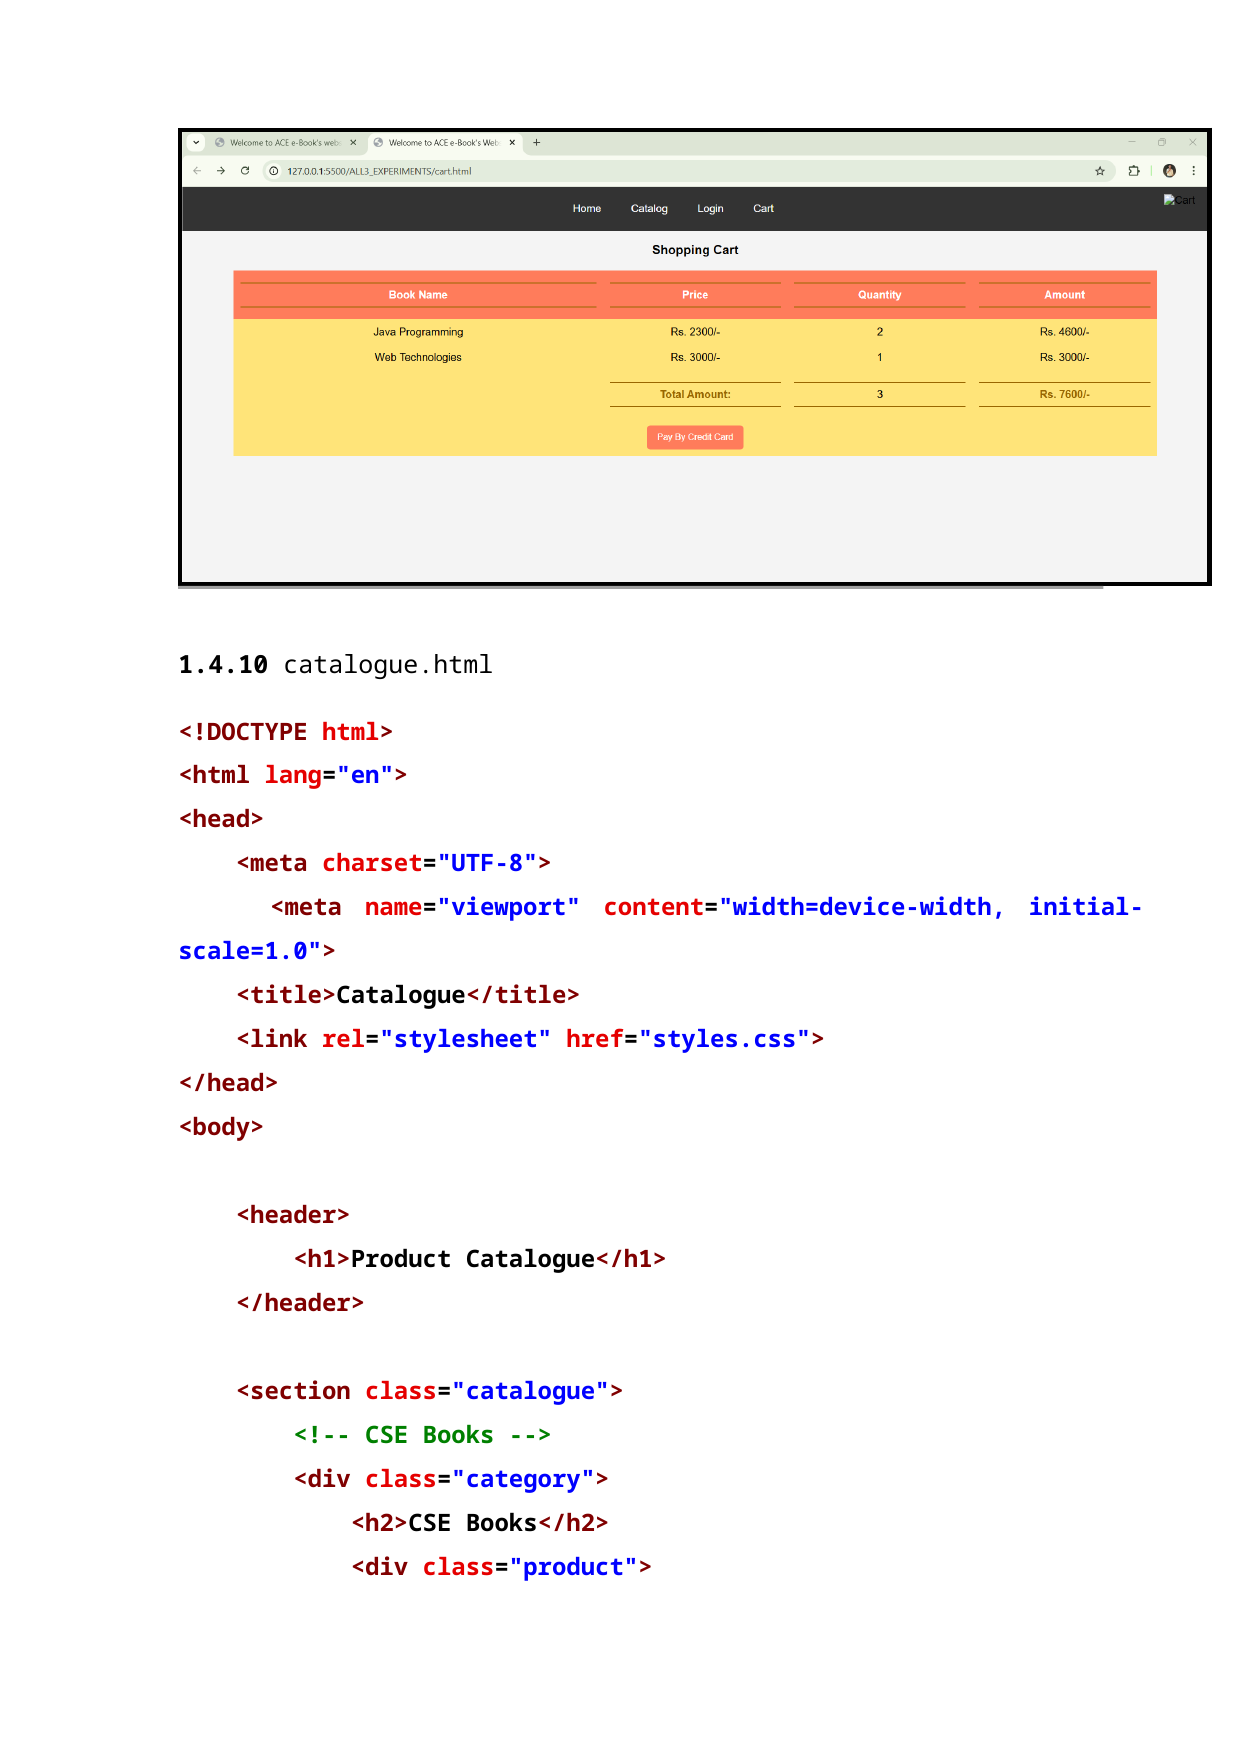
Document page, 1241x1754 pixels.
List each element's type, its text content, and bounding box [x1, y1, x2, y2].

text <meta charset="UTF-8"> [178, 846, 1144, 879]
text </header> [178, 1286, 1144, 1318]
text <header> [178, 1198, 1144, 1231]
text <title>Catalogue</title> [178, 978, 1144, 1011]
text <section class="catalogue"> [178, 1374, 1144, 1406]
text <!DOCTYPE html> [178, 714, 1144, 747]
picture [182, 132, 1207, 582]
text <body> [178, 1110, 1144, 1143]
subtitle 1.4.10 catalogue.html [178, 646, 1144, 680]
text <div class="product"> [178, 1549, 1144, 1582]
text <meta name="viewport" content="width=device-width, initial-scale=1.0"> [178, 890, 1144, 967]
text <h1>Product Catalogue</h1> [178, 1242, 1144, 1274]
text <!-- CSE Books --> [178, 1418, 1144, 1450]
text <html lang="en"> [178, 758, 1144, 791]
text <div class="category"> [178, 1462, 1144, 1494]
text <h2>CSE Books</h2> [178, 1506, 1144, 1538]
text <link rel="stylesheet" href="styles.css"> [178, 1022, 1144, 1055]
text <head> [178, 802, 1144, 835]
text </head> [178, 1066, 1144, 1099]
